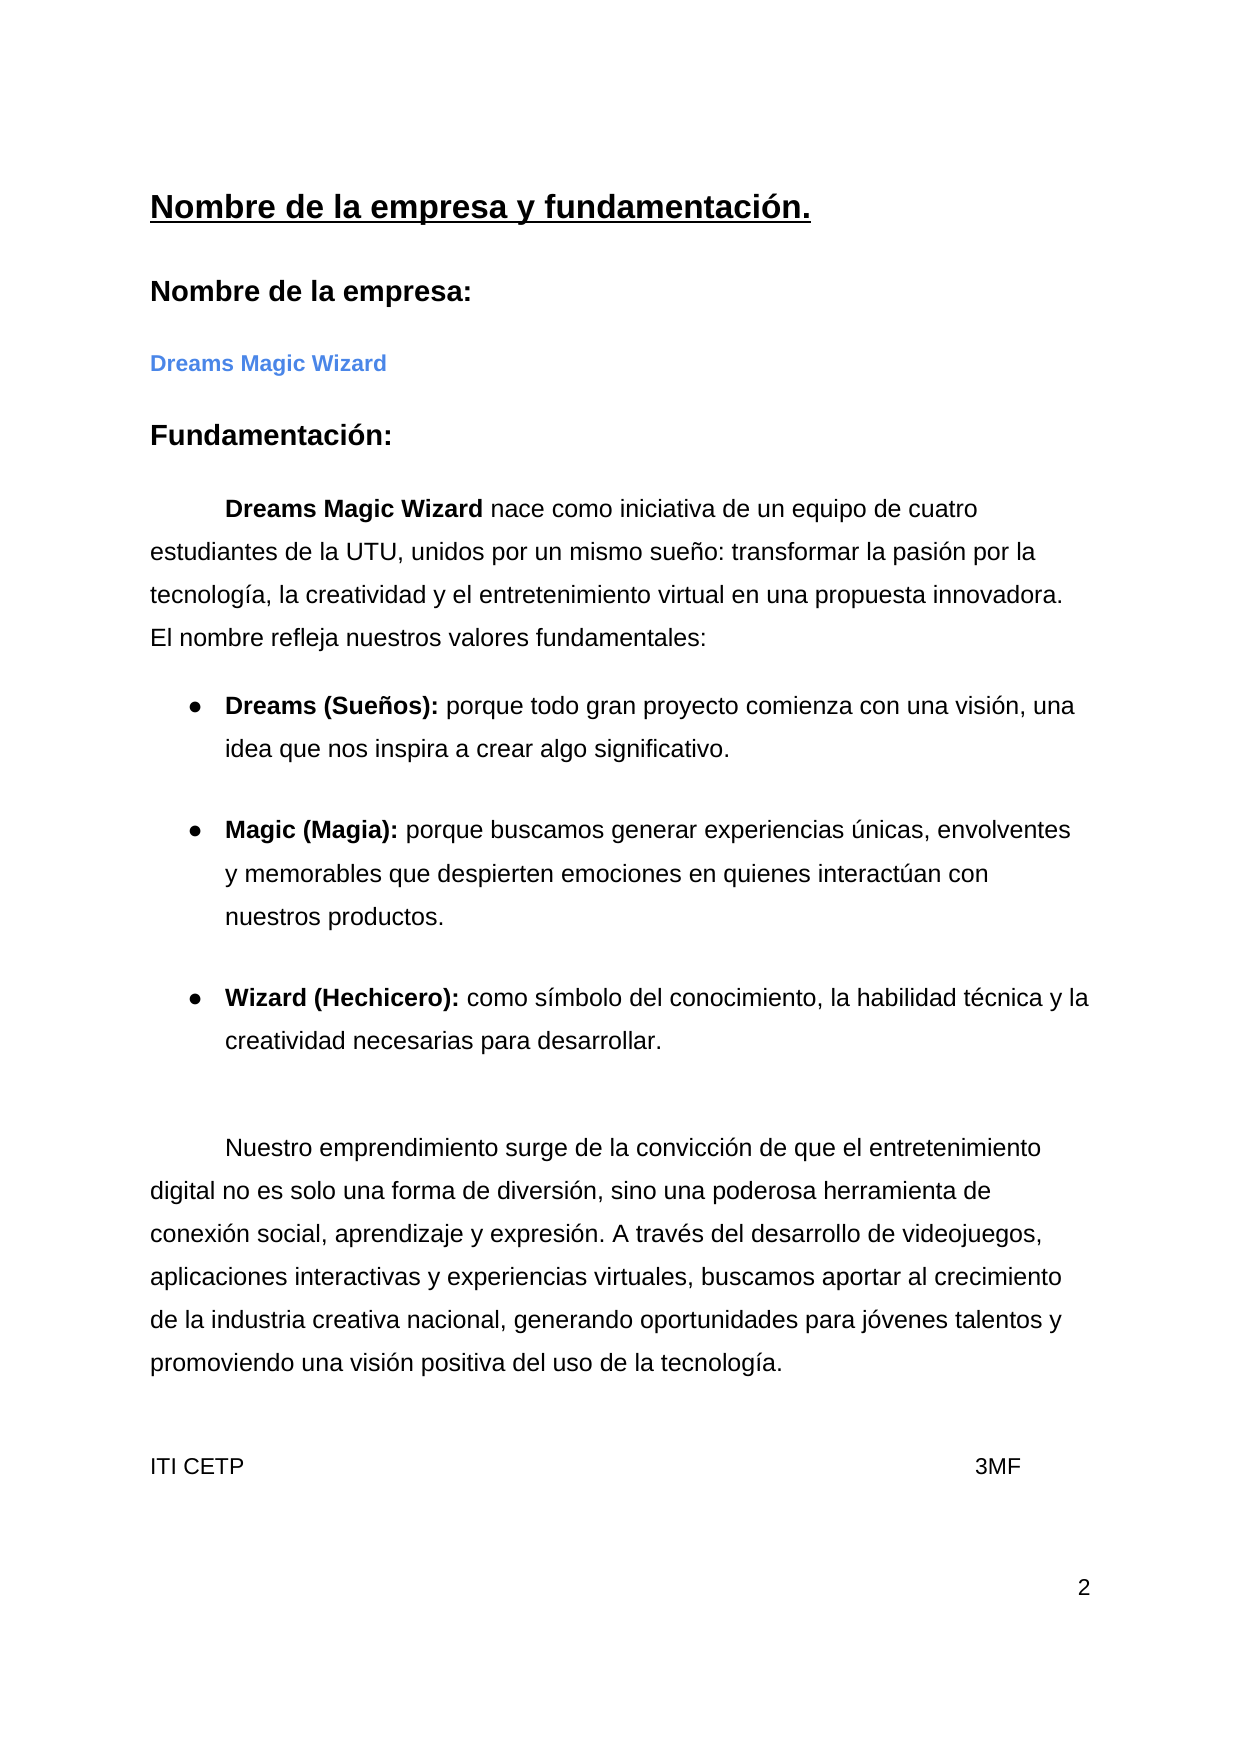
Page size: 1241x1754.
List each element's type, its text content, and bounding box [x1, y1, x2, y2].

subtitle Fundamentación: [150, 418, 1090, 452]
subtitle Nombre de la empresa y fundamentación. [150, 187, 1090, 226]
text Dreams Magic Wizard [150, 349, 1090, 376]
text Dreams Magic Wizard nace como iniciativa de un equipo de cuatro estudiantes de la UTU, unidos por un mismo sueño: transformar la pasión por la tecnología, la creatividad y el entretenimiento virtual en una propuesta innovadora. El nombre refleja nuestros valores fundamentales: [150, 493, 1090, 652]
subtitle Nombre de la empresa: [150, 274, 1090, 308]
list Wizard (Hechicero): como símbolo del conocimiento, la habilidad técnica y la creatividad necesarias para desarrollar. [187, 983, 1090, 1094]
list Dreams (Sueños): porque todo gran proyecto comienza con una visión, una idea que nos inspira a crear algo significativo. [187, 691, 1090, 802]
text Nuestro emprendimiento surge de la convicción de que el entretenimiento digital no es solo una forma de diversión, sino una poderosa herramienta de conexión social, aprendizaje y expresión. A través del desarrollo de videojuegos, aplicaciones interactivas y experiencias virtuales, buscamos aportar al crecimiento de la industria creativa nacional, generando oportunidades para jóvenes talentos y promoviendo una visión positiva del uso de la tecnología. [150, 1133, 1090, 1377]
list Magic (Magia): porque buscamos generar experiencias únicas, envolventes y memorables que despierten emociones en quienes interactúan con nuestros productos. [187, 816, 1090, 970]
